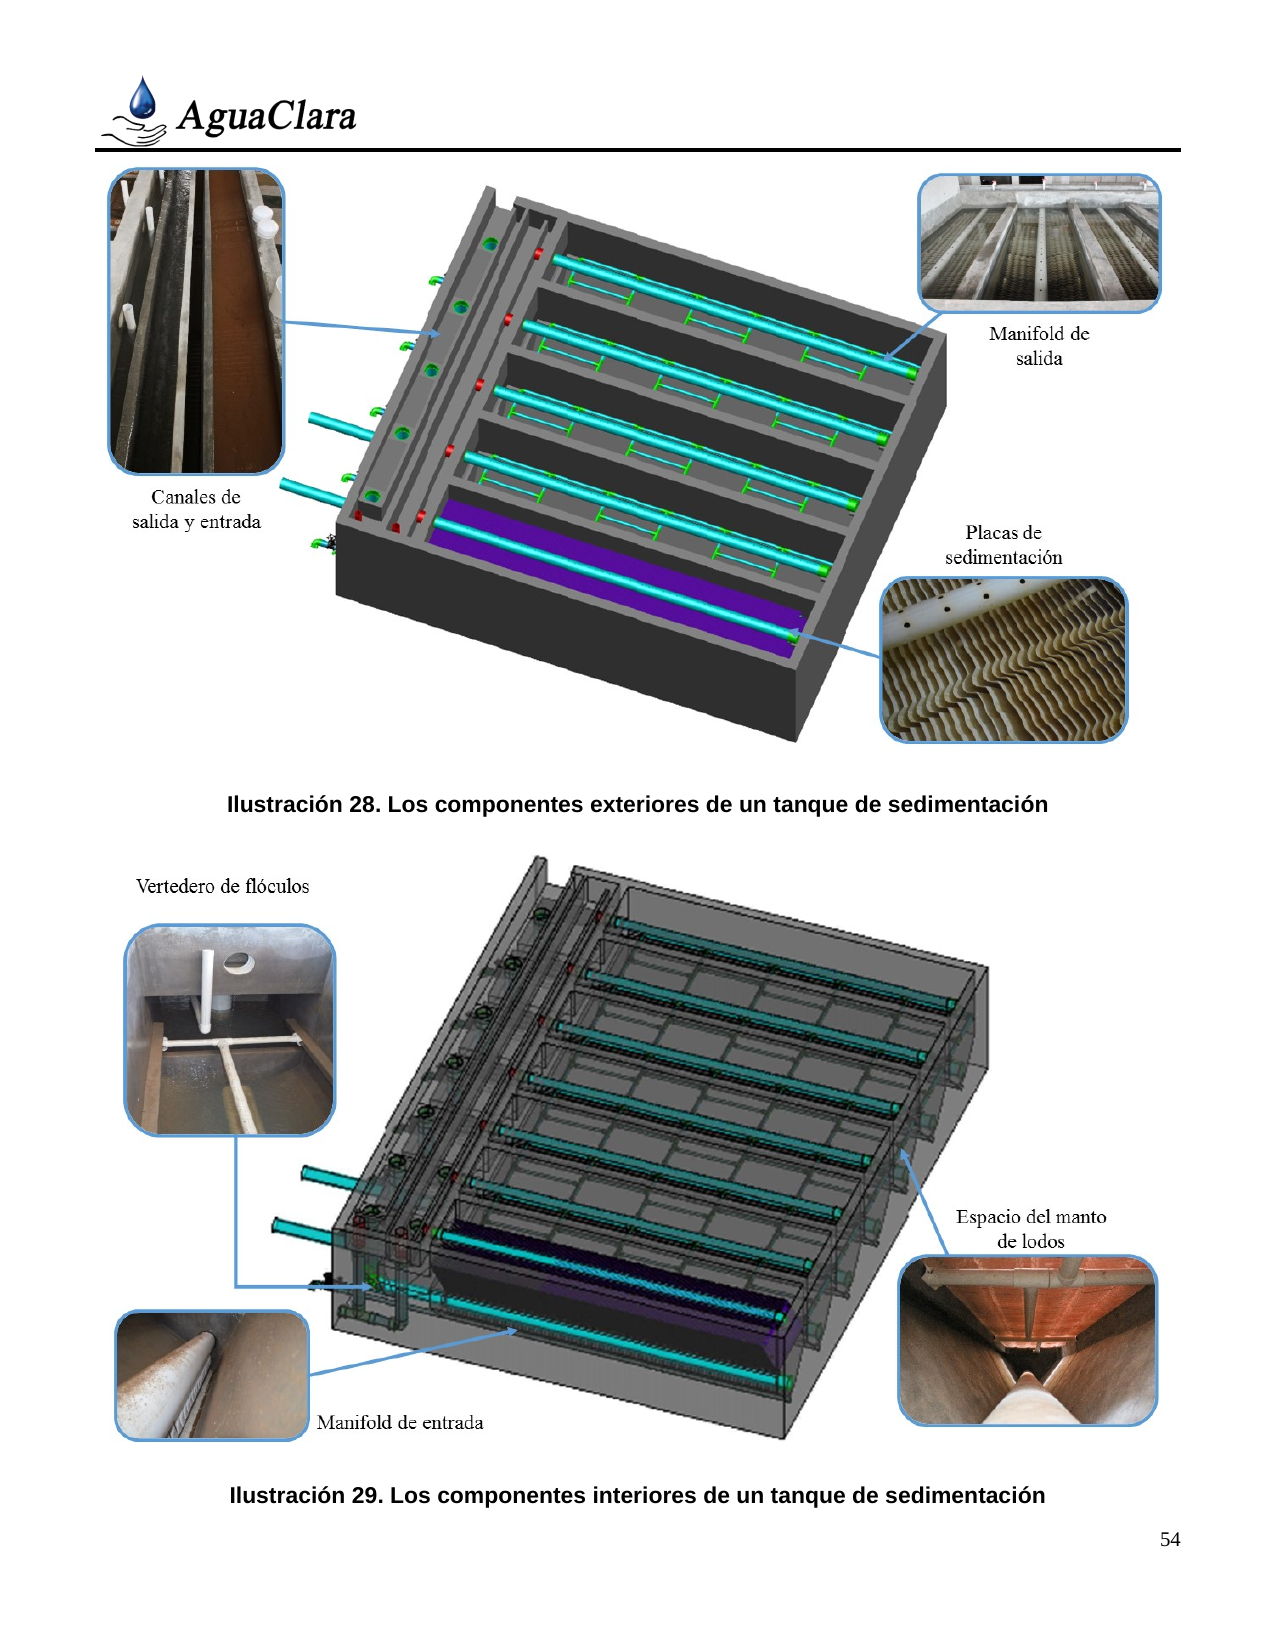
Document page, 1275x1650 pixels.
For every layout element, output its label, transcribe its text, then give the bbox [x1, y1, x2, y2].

picture [94, 75, 373, 148]
text Ilustración 29. Los componentes interiores de un tanque de sedimentación [94, 1482, 1181, 1509]
picture [94, 844, 1181, 1455]
picture [94, 152, 1181, 764]
text Ilustración 28. Los componentes exteriores de un tanque de sedimentación [94, 791, 1181, 817]
